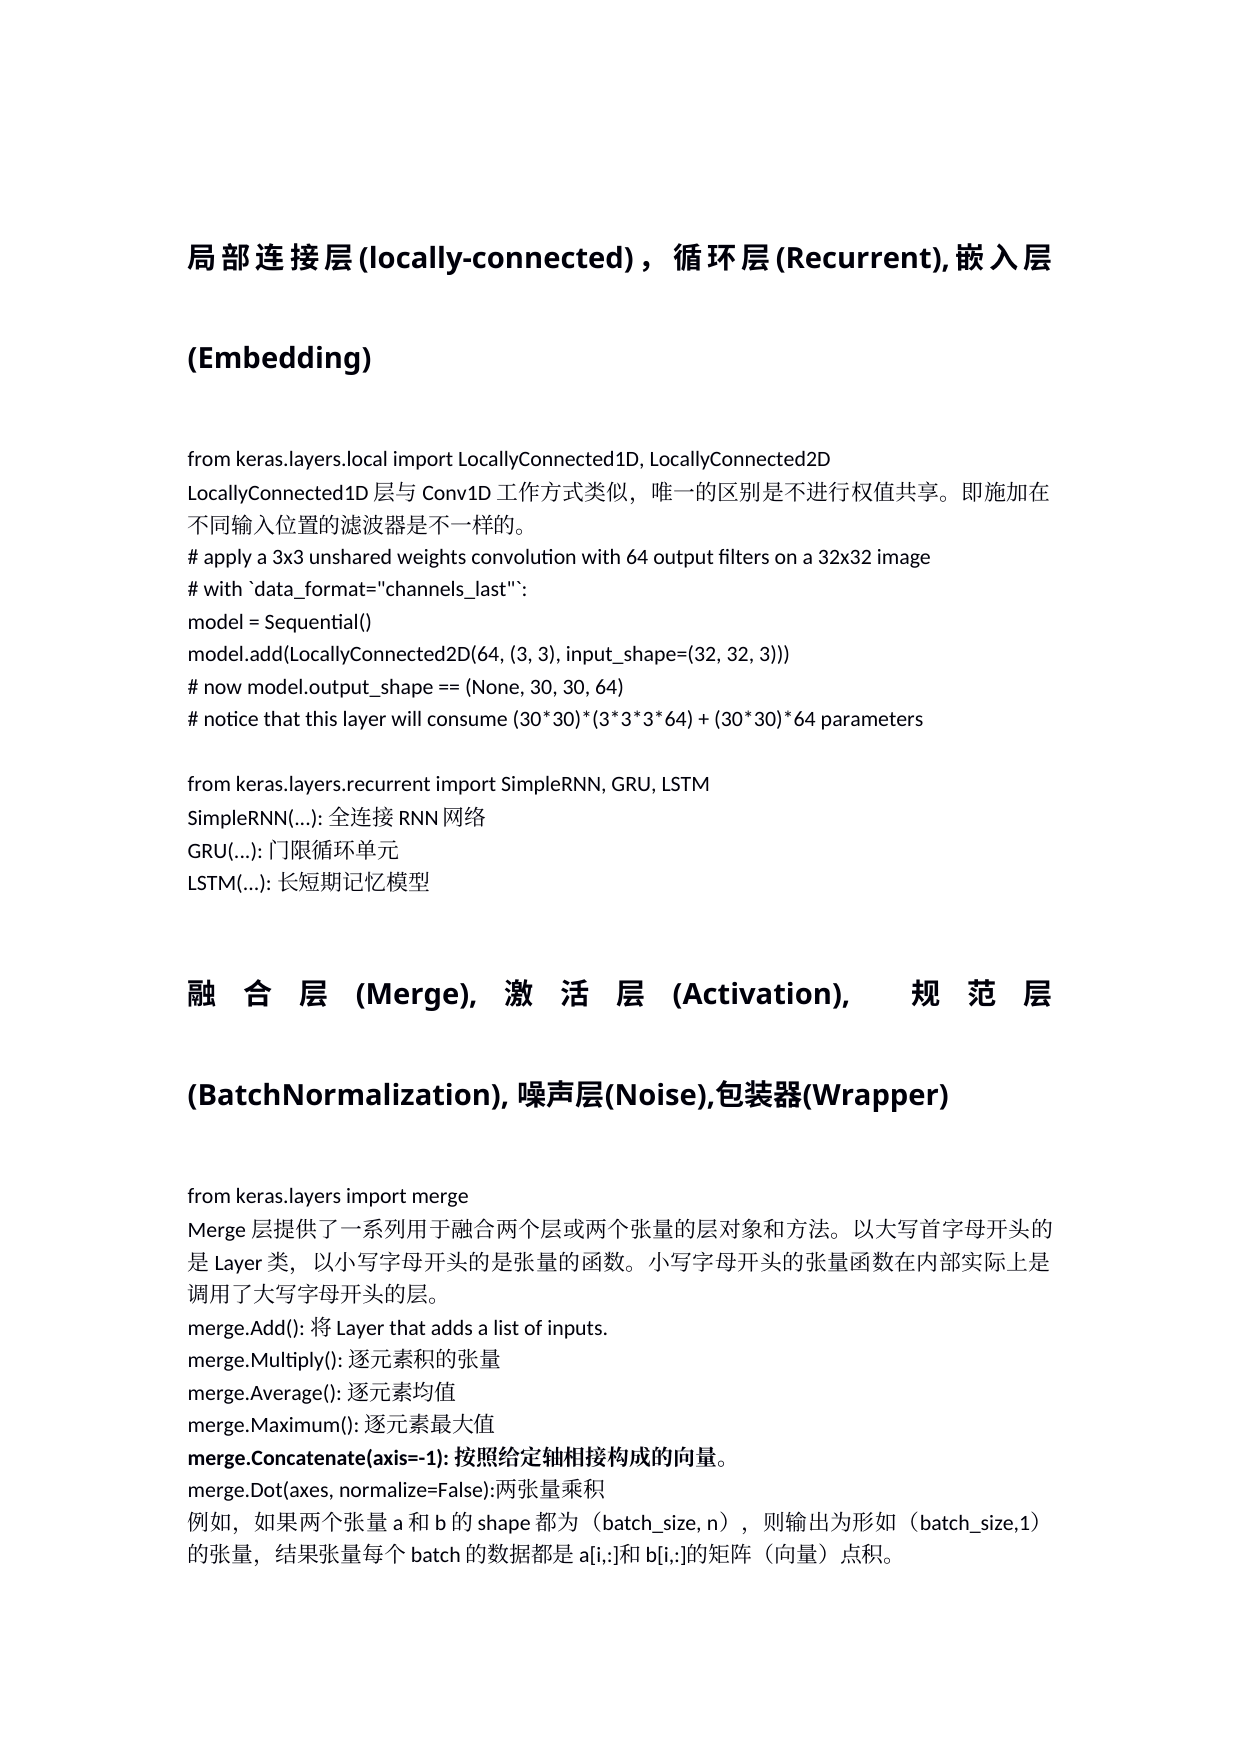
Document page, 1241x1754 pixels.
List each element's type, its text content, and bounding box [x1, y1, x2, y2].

text LocallyConnected1D层与Conv1D工作方式类似，唯一的区别是不进行权值共享。即施加在不同输入位置的滤波器是不一样的。 [187, 475, 1053, 540]
text merge.Multiply(): 逐元素积的张量 [187, 1342, 1053, 1374]
subtitle 融合层(Merge),激活层(Activation), 规范层(BatchNormalization), 噪声层(Noise),包装器(Wrapper) [187, 959, 1053, 1125]
text merge.Dot(axes, normalize=False):两张量乘积 [187, 1472, 1053, 1504]
text model.add(LocallyConnected2D(64, (3, 3), input_shape=(32, 32, 3))) [187, 637, 1053, 670]
text from keras.layers import merge [187, 1179, 1053, 1212]
text merge.Concatenate(axis=-1): 按照给定轴相接构成的向量。 [187, 1439, 1053, 1472]
text merge.Average(): 逐元素均值 [187, 1374, 1053, 1407]
text # with `data_format="channels_last"`: [187, 572, 1053, 605]
text SimpleRNN(...): 全连接RNN网络 [187, 800, 1053, 832]
text # apply a 3x3 unshared weights convolution with 64 output filters on a 32x32 image [187, 540, 1053, 572]
subtitle 局部连接层(locally-connected)，循环层(Recurrent),嵌入层(Embedding) [187, 224, 1053, 390]
text # now model.output_shape == (None, 30, 30, 64) [187, 670, 1053, 702]
text merge.Add(): 将Layer that adds a list of inputs. [187, 1309, 1053, 1342]
text 例如，如果两个张量a和b的shape都为（batch_size, n），则输出为形如（batch_size,1）的张量，结果张量每个batch的数据都是a[i,:]和b[i,:]的矩阵（向量）点积。 [187, 1504, 1053, 1569]
text merge.Maximum(): 逐元素最大值 [187, 1407, 1053, 1439]
text # notice that this layer will consume (30*30)*(3*3*3*64) + (30*30)*64 parameters [187, 702, 1053, 735]
text GRU(...): 门限循环单元 [187, 832, 1053, 865]
text Merge层提供了一系列用于融合两个层或两个张量的层对象和方法。以大写首字母开头的是Layer类，以小写字母开头的是张量的函数。小写字母开头的张量函数在内部实际上是调用了大写字母开头的层。 [187, 1212, 1053, 1309]
text LSTM(...): 长短期记忆模型 [187, 865, 1053, 897]
text model = Sequential() [187, 605, 1053, 637]
text from keras.layers.recurrent import SimpleRNN, GRU, LSTM [187, 767, 1053, 800]
text from keras.layers.local import LocallyConnected1D, LocallyConnected2D [187, 442, 1053, 475]
